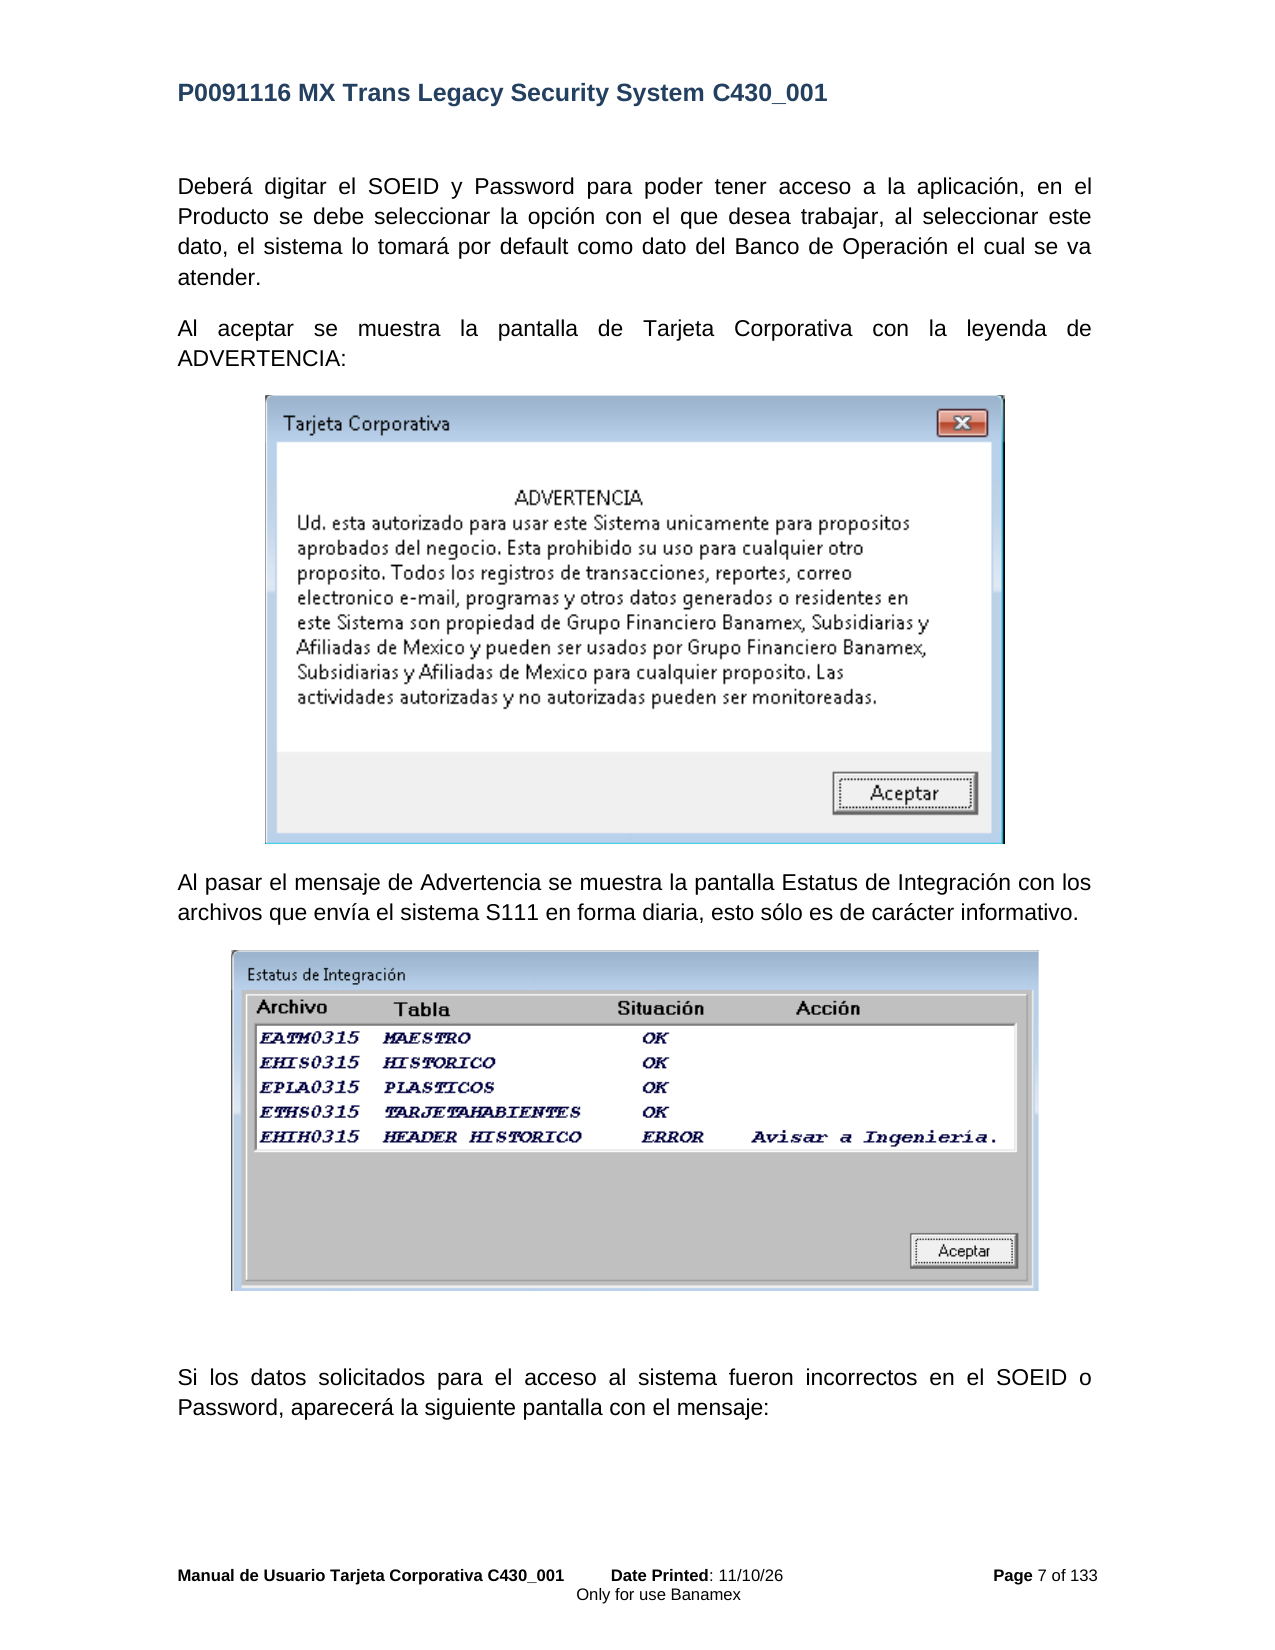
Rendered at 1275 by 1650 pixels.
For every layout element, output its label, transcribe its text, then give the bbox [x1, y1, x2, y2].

picture [265, 395, 1005, 844]
text Al pasar el mensaje de Advertencia se muestra la pantalla Estatus de Integración con los archivos que envía el sistema S111 en forma diaria, esto sólo es de carácter informativo. [177, 869, 1093, 925]
text Si los datos solicitados para el acceso al sistema fueron incorrectos en el SOEID o Password, aparecerá la siguiente pantalla con el mensaje: [177, 1364, 1093, 1421]
text Deberá digitar el SOEID y Password para poder tener acceso a la aplicación, en el Producto se debe seleccionar la opción con el que desea trabajar, al seleccionar este dato, el sistema lo tomará por default como dato del Banco de Operación el cual se va atender. [177, 173, 1093, 290]
text Al aceptar se muestra la pantalla de Tarjeta Corporativa con la leyenda de ADVERTENCIA: [177, 314, 1093, 371]
picture [231, 950, 1039, 1291]
